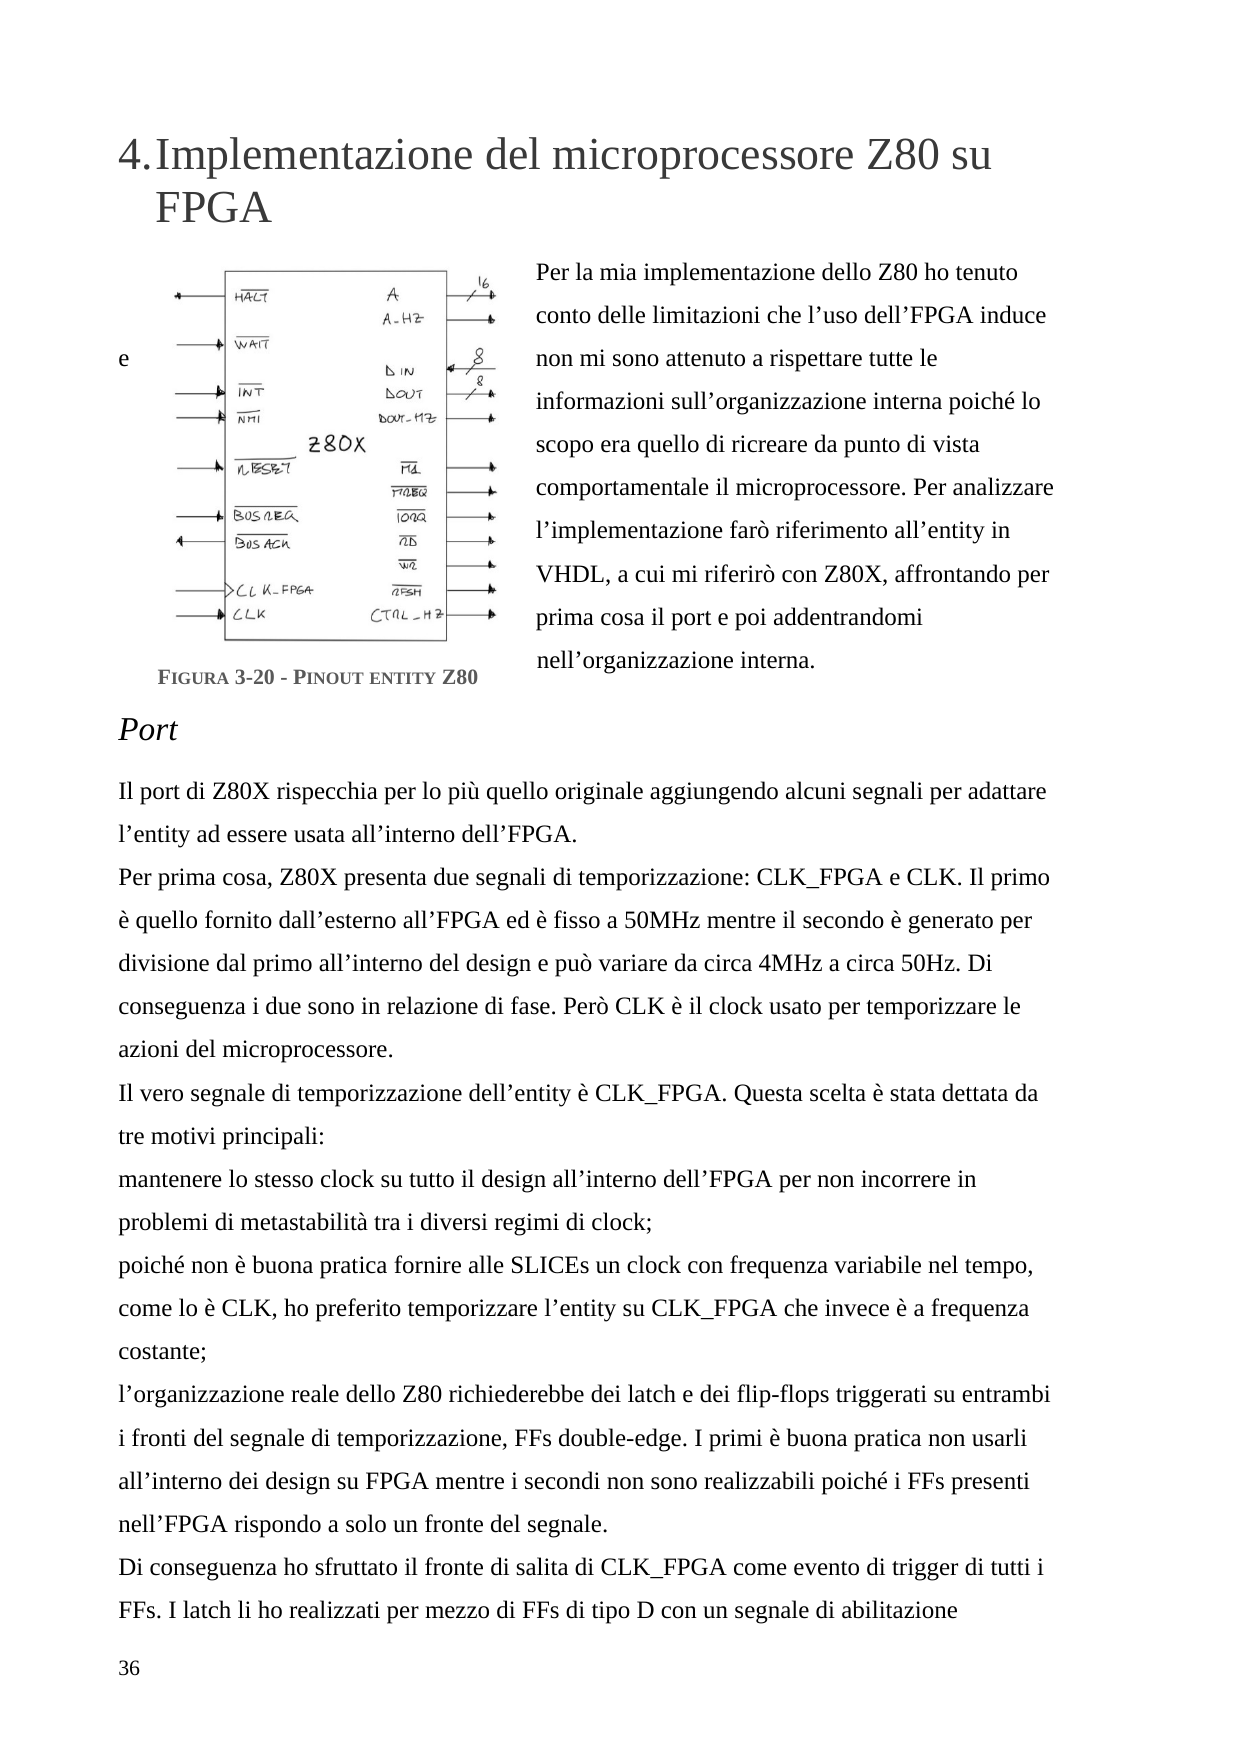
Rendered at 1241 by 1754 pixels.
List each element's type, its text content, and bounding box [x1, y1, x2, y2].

picture [152, 257, 517, 656]
text Port [118, 709, 1063, 747]
subtitle Implementazione del microprocessore Z80 su FPGA [118, 126, 1063, 232]
